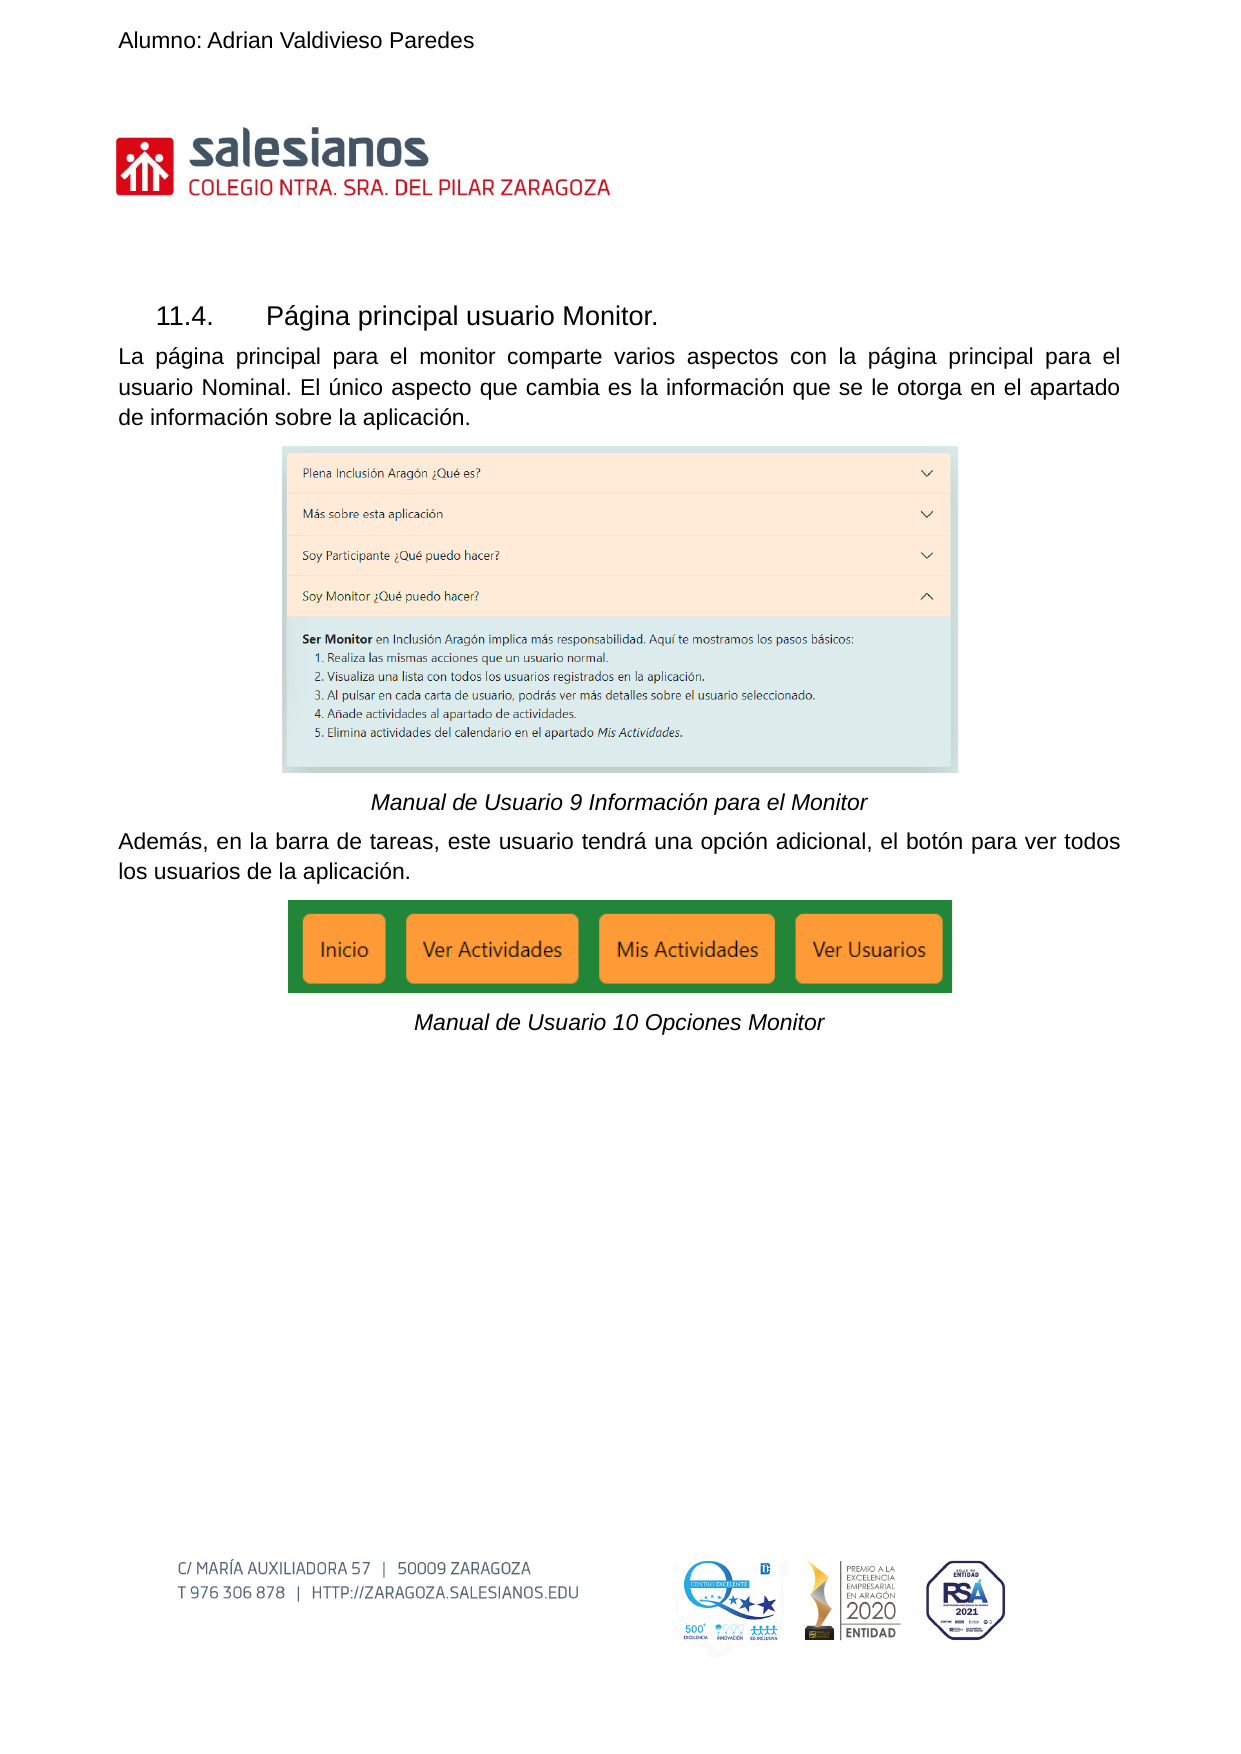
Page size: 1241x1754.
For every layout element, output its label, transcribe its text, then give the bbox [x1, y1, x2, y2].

picture [282, 446, 959, 773]
picture [288, 900, 953, 993]
text Página principal usuario Monitor. [156, 299, 1122, 331]
text Manual de Usuario 10 Opciones Monitor [118, 1009, 1122, 1035]
text Además, en la barra de tareas, este usuario tendrá una opción adicional, el botón para ver todos los usuarios de la aplicación. [118, 828, 1122, 884]
picture [118, 1557, 1123, 1667]
text La página principal para el monitor comparte varios aspectos con la página principal para el usuario Nominal. El único aspecto que cambia es la información que se le otorga en el apartado de información sobre la aplicación. [118, 343, 1122, 430]
text Manual de Usuario 9 Información para el Monitor [118, 789, 1122, 815]
picture [100, 115, 629, 217]
